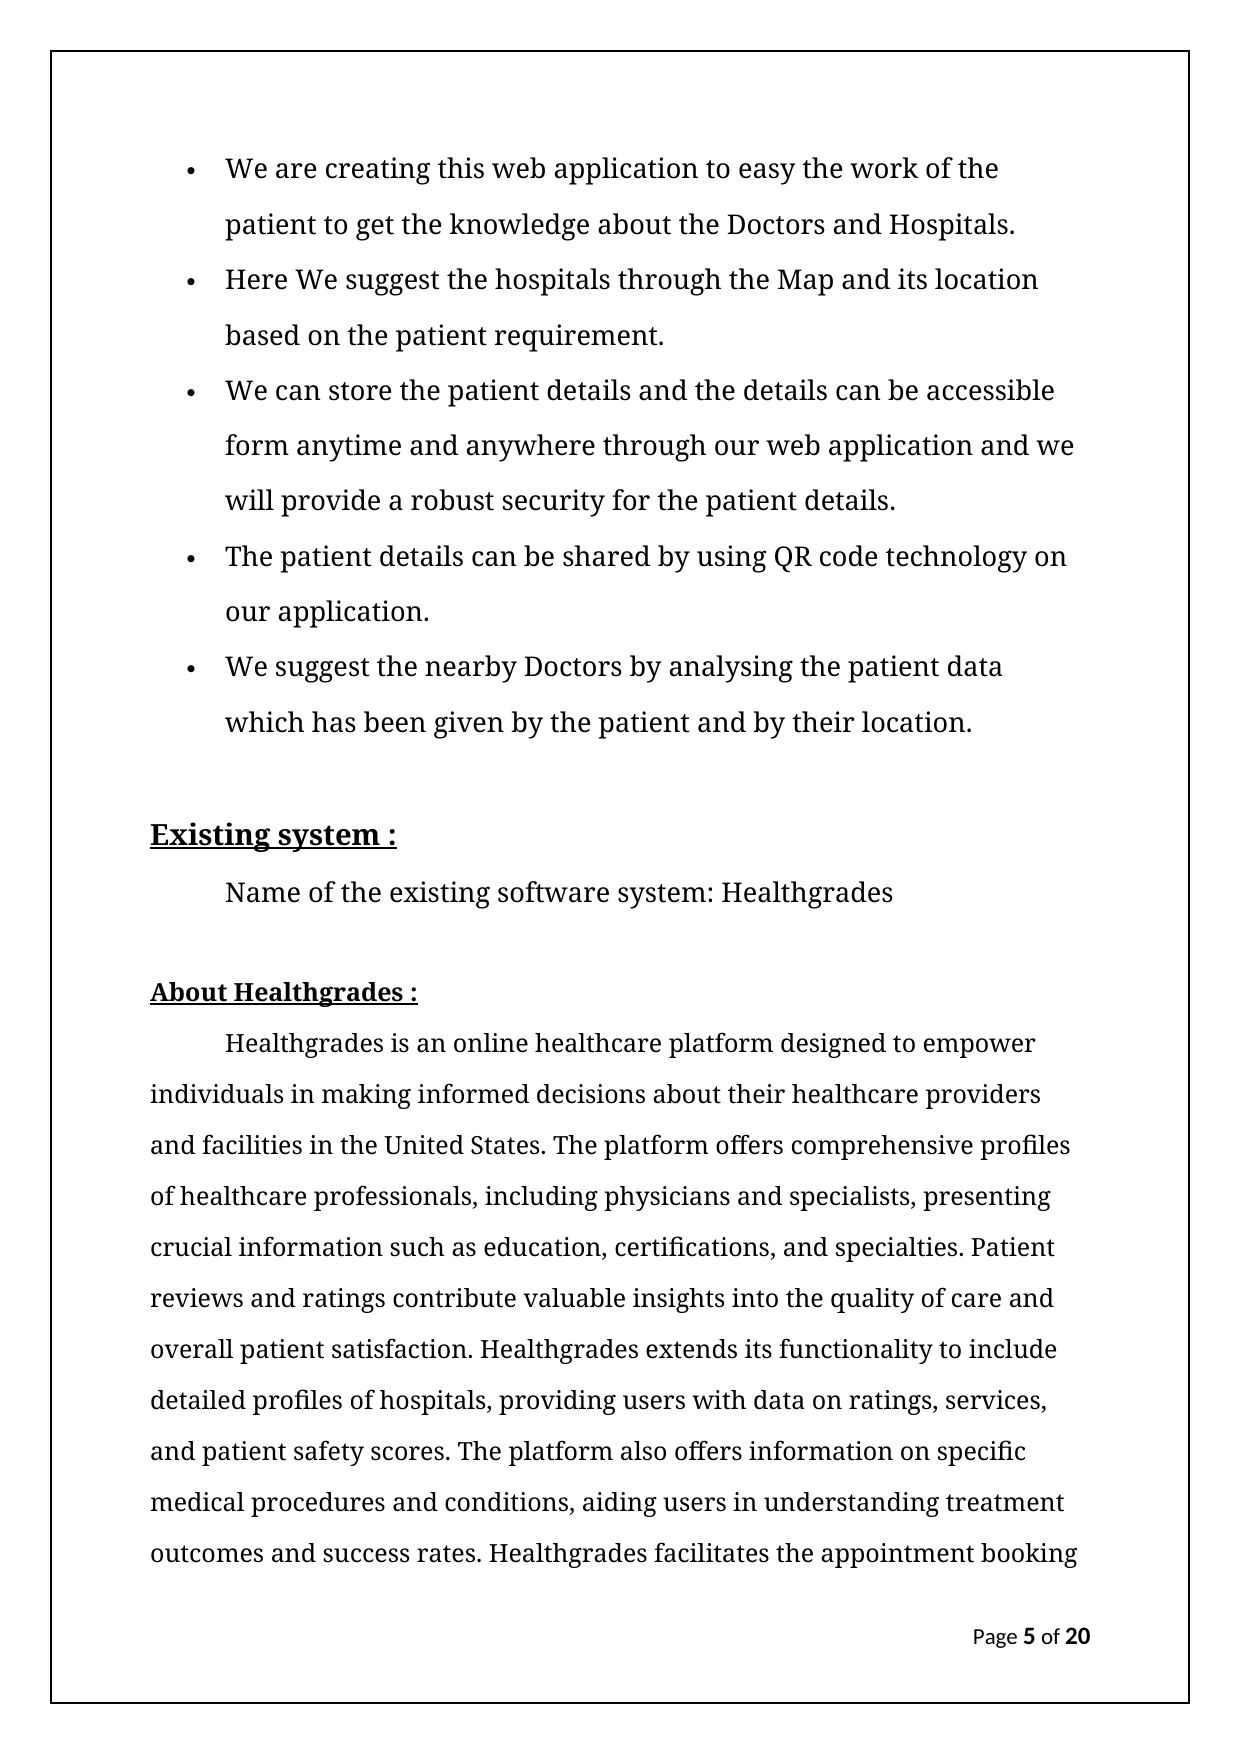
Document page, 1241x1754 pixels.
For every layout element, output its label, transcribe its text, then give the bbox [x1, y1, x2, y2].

list We suggest the nearby Doctors by analysing the patient data which has been given by the patient and by their location. [187, 648, 1090, 740]
list Here We suggest the hospitals through the Map and its location based on the patient requirement. [187, 261, 1090, 353]
list We are creating this web application to easy the work of the patient to get the knowledge about the Doctors and Hospitals. [187, 150, 1090, 242]
list The patient details can be shared by using QR code technology on our application. [187, 537, 1090, 629]
list We can store the patient details and the details can be accessible form anytime and anywhere through our web application and we will provide a robust security for the patient details. [187, 371, 1090, 519]
text About Healthgrades : [150, 974, 1090, 1008]
text Name of the existing software system: Healthgrades [150, 873, 1090, 910]
text Existing system : [150, 814, 1090, 853]
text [150, 1026, 1090, 1570]
